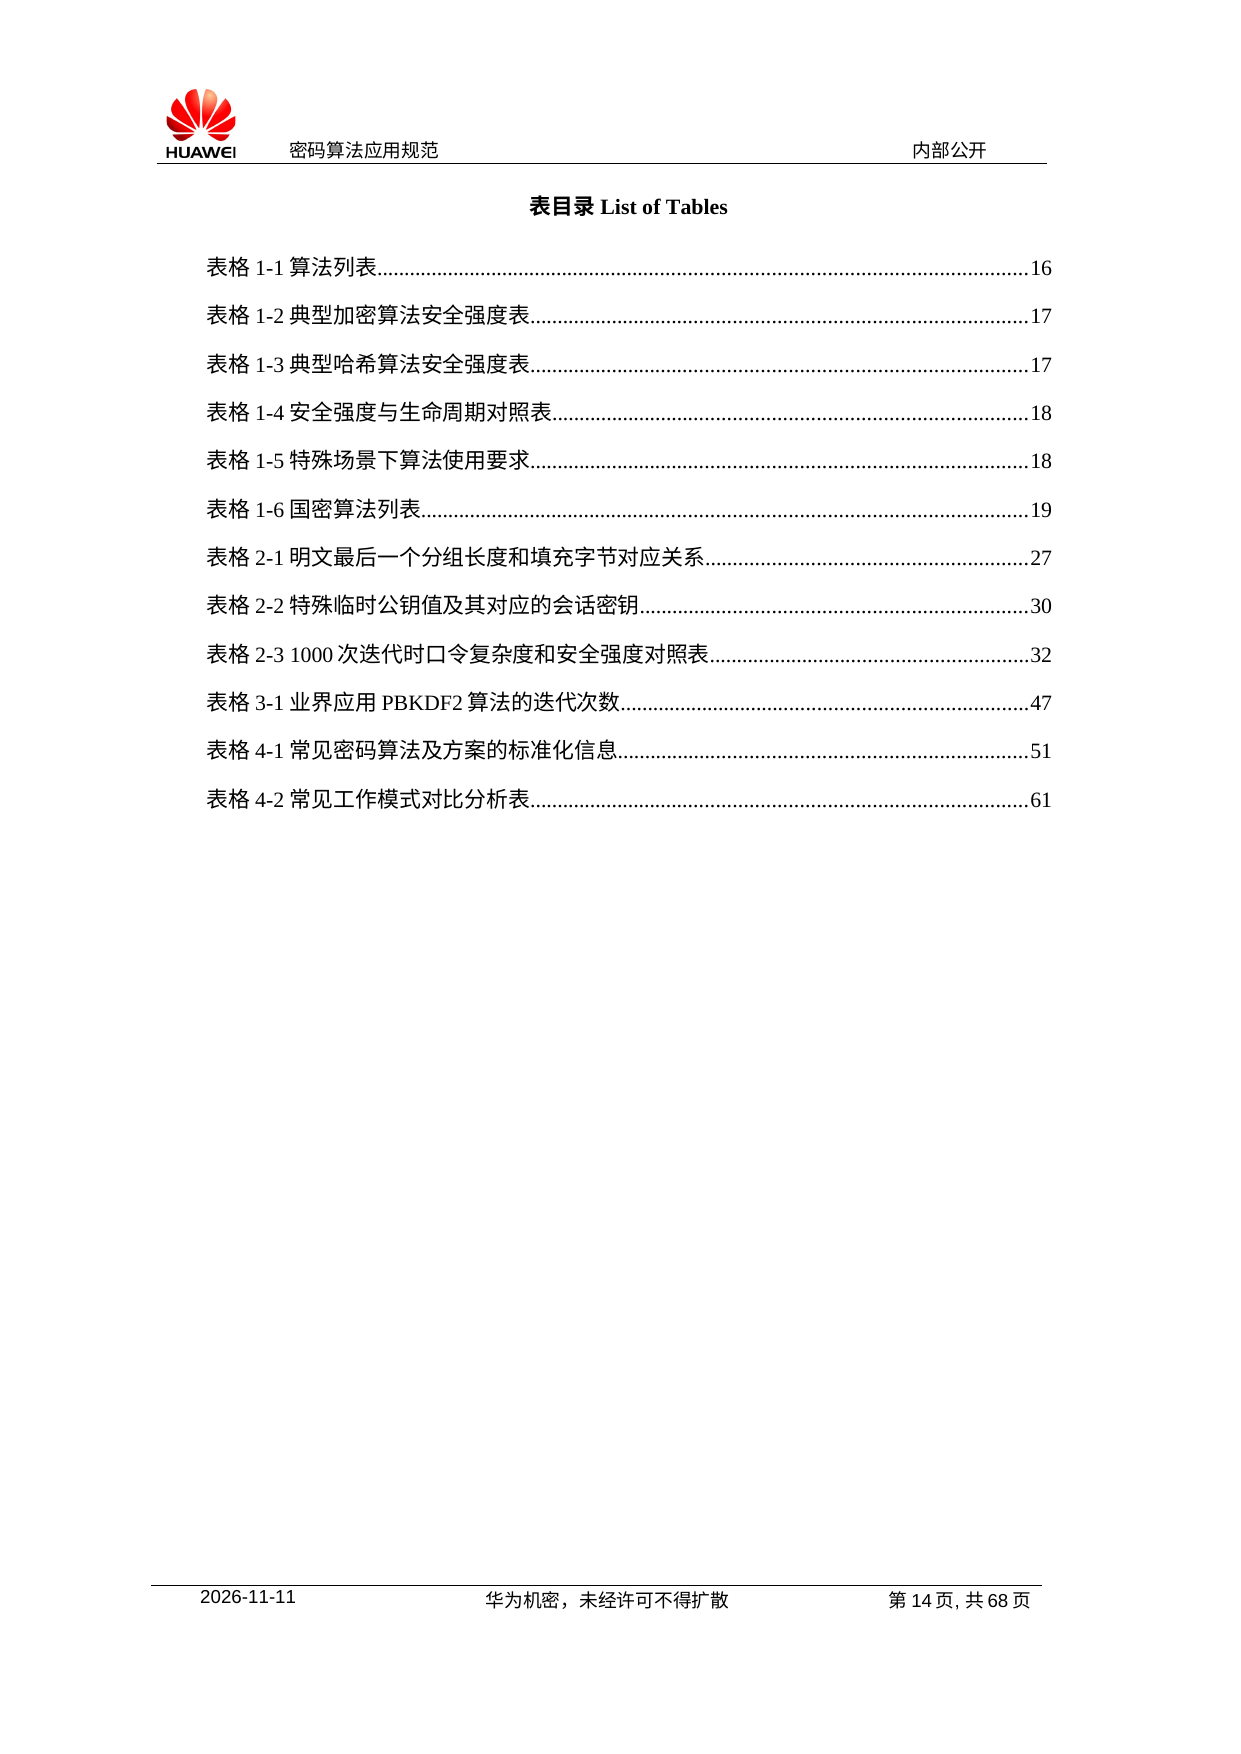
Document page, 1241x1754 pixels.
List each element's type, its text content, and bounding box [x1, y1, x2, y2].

text 表格 4-1 常见密码算法及方案的标准化信息 51 [206, 733, 1053, 766]
text 表格 1-6 国密算法列表 19 [206, 491, 1053, 524]
text 表格 2-1 明文最后一个分组长度和填充字节对应关系 27 [206, 540, 1053, 572]
text 表格 1-3 典型哈希算法安全强度表 17 [206, 346, 1053, 379]
text 表格 1-2 典型加密算法安全强度表 17 [206, 298, 1053, 331]
text 表格 1-4 安全强度与生命周期对照表 18 [206, 395, 1053, 427]
text 表格 1-1 算法列表 16 [206, 250, 1053, 282]
text 表格 4-2 常见工作模式对比分析表 61 [206, 781, 1053, 814]
text 表目录 List of Tables [162, 189, 1053, 221]
text 表格 1-5 特殊场景下算法使用要求 18 [206, 443, 1053, 476]
picture [166, 89, 236, 158]
text 表格 2-2 特殊临时公钥值及其对应的会话密钥 30 [206, 588, 1053, 621]
text 表格 2-3 1000次迭代时口令复杂度和安全强度对照表 32 [206, 636, 1053, 669]
text 表格 3-1 业界应用PBKDF2算法的迭代次数 47 [206, 685, 1053, 717]
